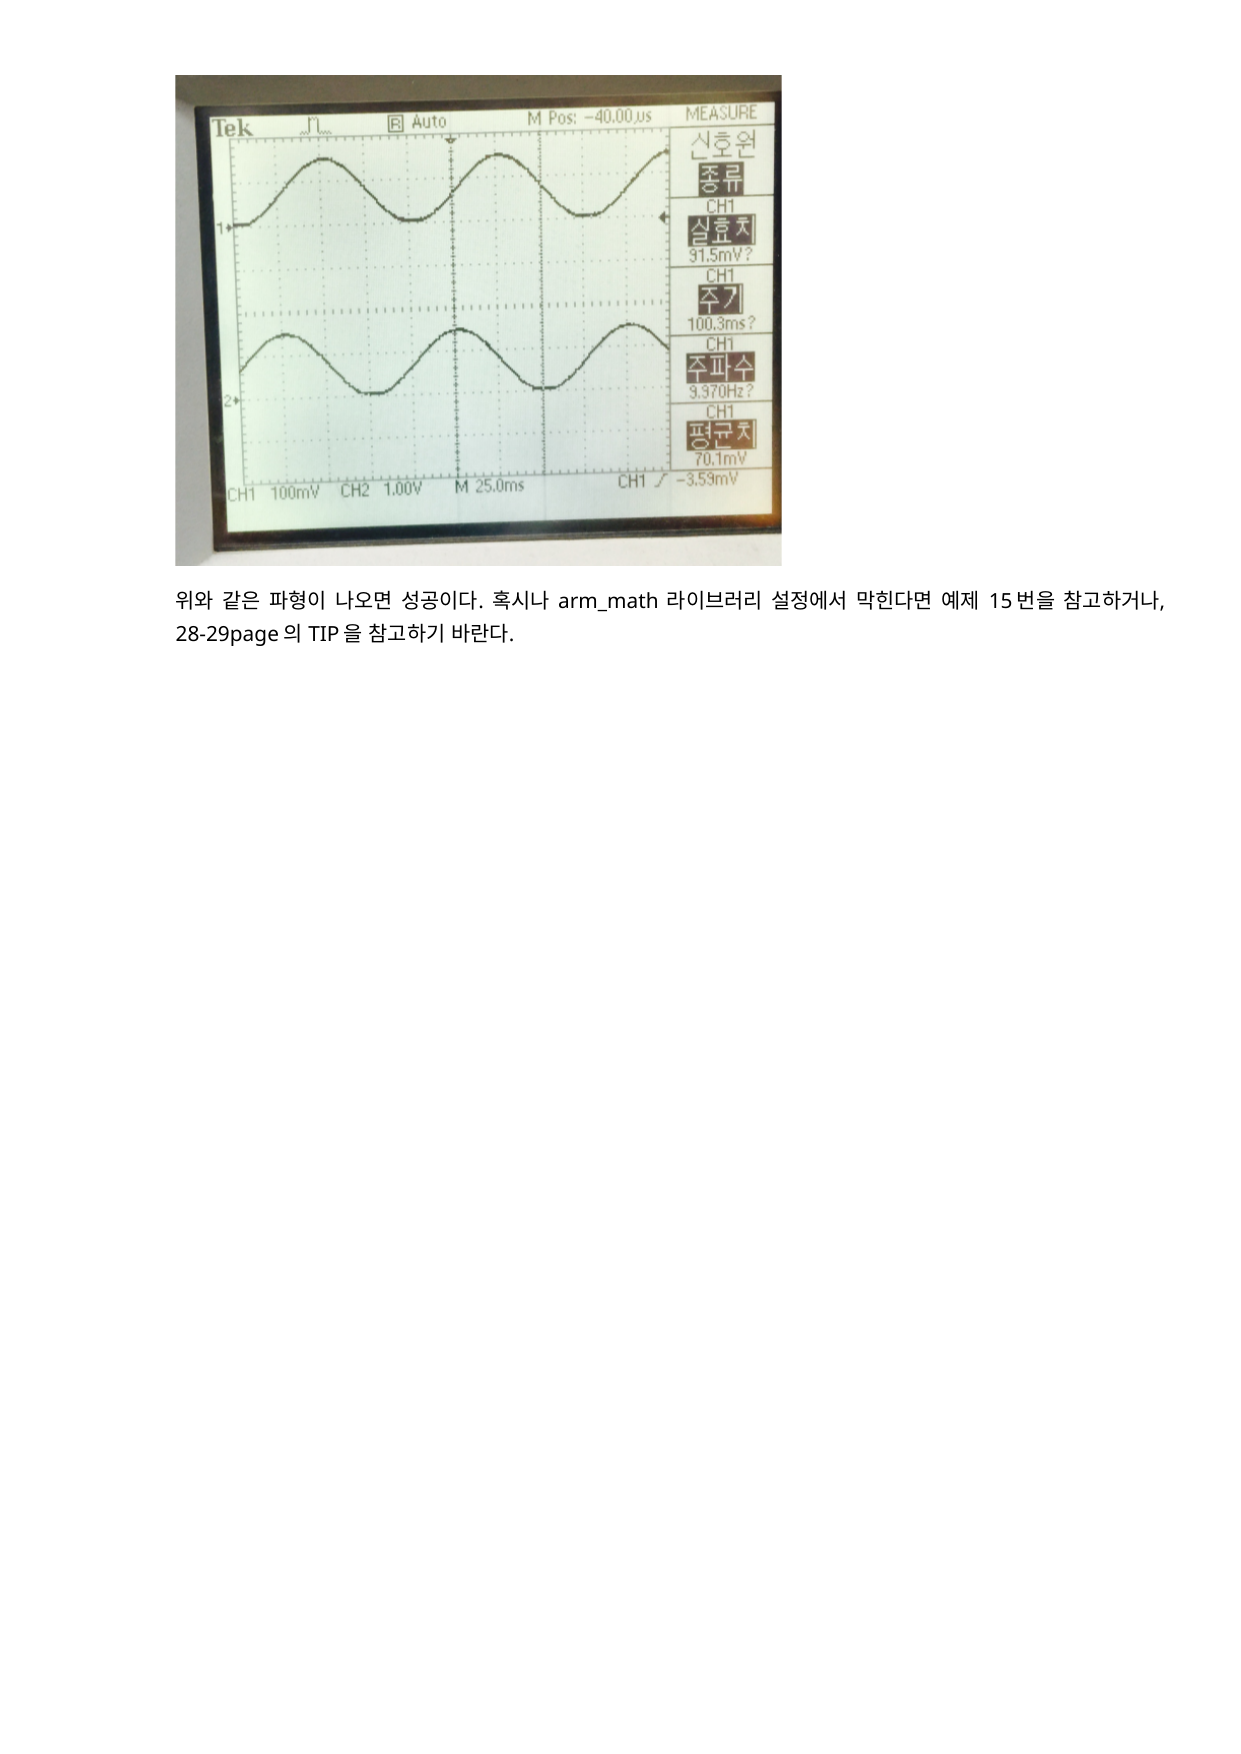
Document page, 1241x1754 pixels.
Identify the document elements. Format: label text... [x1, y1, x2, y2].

list 위와 같은 파형이 나오면 성공이다. 혹시나 arm_math 라이브러리 설정에서 막힌다면 예제 15번을 참고하거나, 28-29page의 TIP을 참고하기 바란다. [175, 584, 1165, 648]
picture [175, 75, 782, 566]
